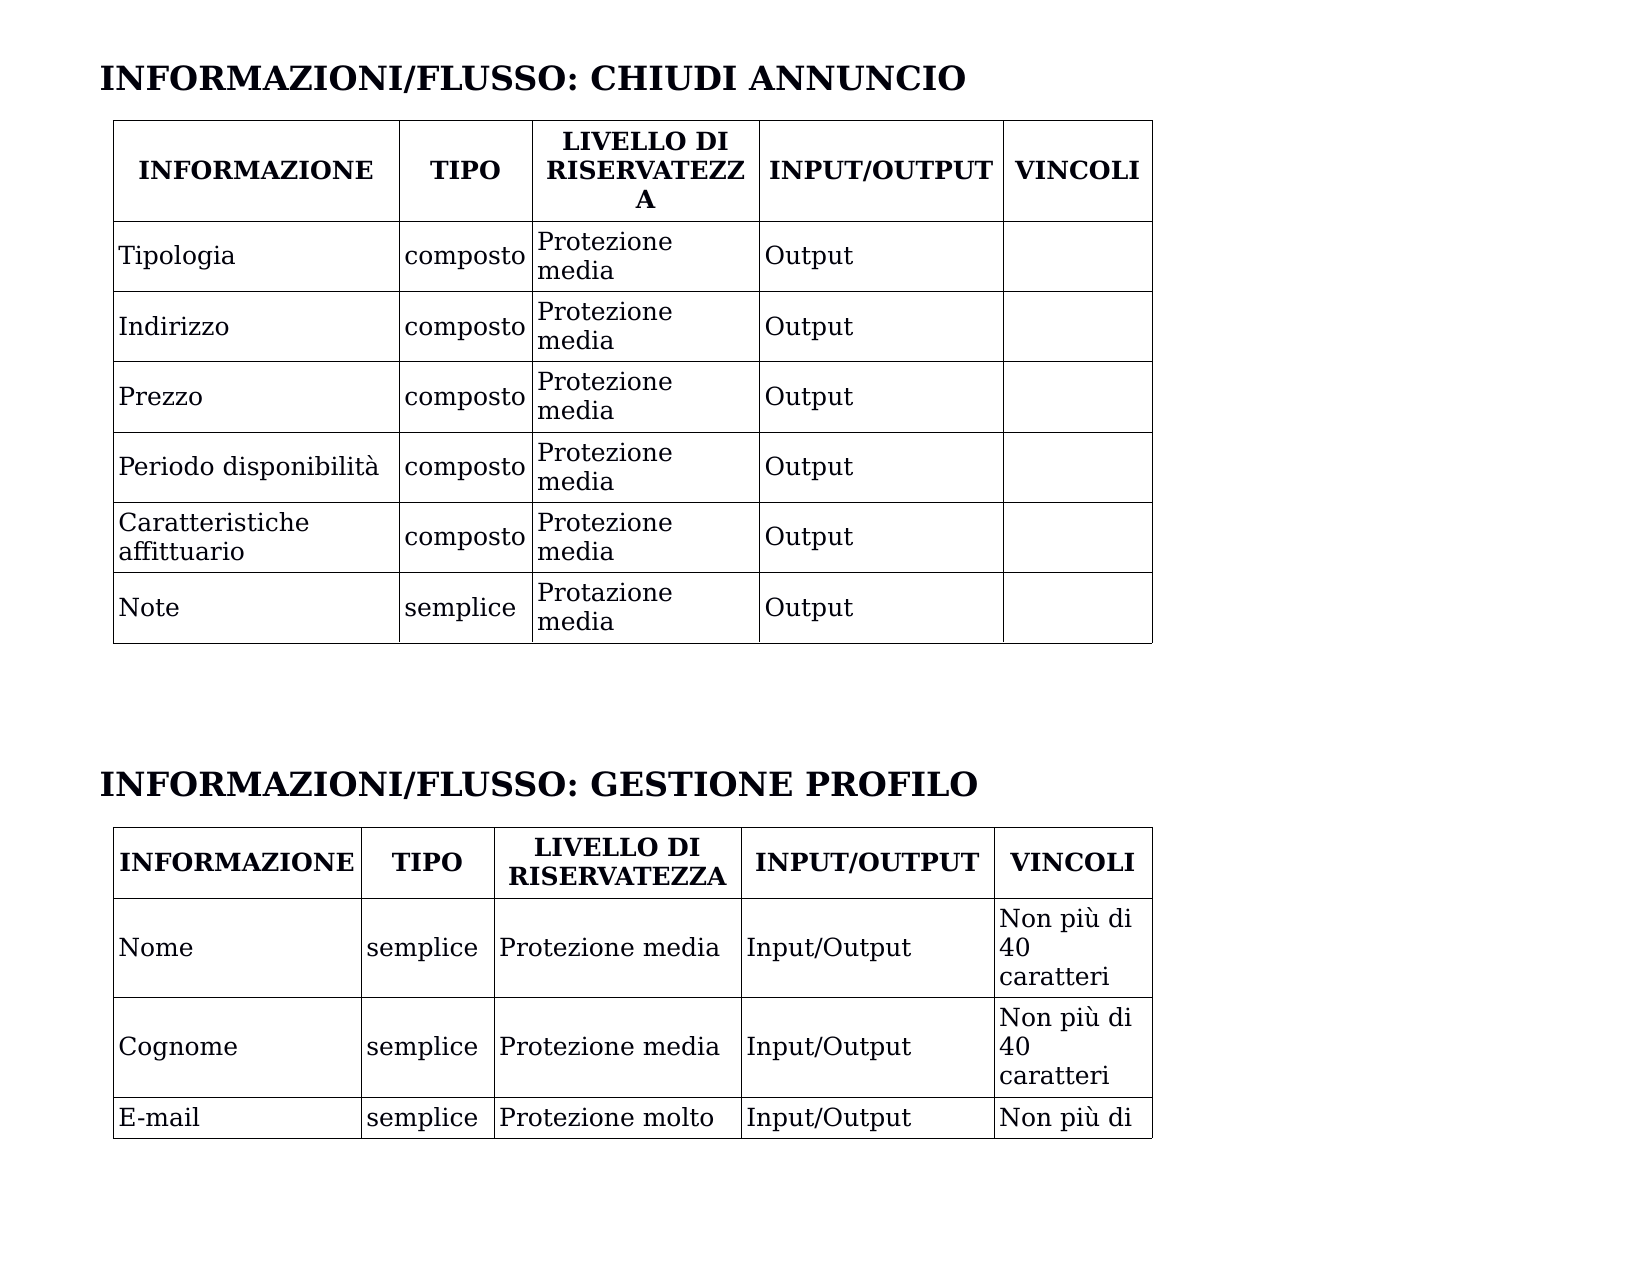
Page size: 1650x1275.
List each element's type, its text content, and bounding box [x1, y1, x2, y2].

table_cell semplice [362, 998, 494, 1096]
table_cell Protezione media [533, 433, 759, 502]
table_cell composto [400, 292, 532, 361]
table_cell Protezione molto alta [495, 1098, 741, 1138]
table_header TIPO [400, 121, 532, 221]
table_cell Periodo disponibilità [114, 433, 399, 502]
table_cell E-mail [114, 1098, 361, 1138]
table_cell Input/Output [742, 1098, 994, 1138]
table_cell composto [400, 503, 532, 572]
table_cell Protezione media [533, 222, 759, 291]
table_cell Non più di 254 caratteri [995, 1098, 1152, 1138]
table_cell semplice [400, 573, 532, 642]
table_header VINCOLI [995, 828, 1152, 897]
table_cell Output [760, 222, 1003, 291]
table_cell [1004, 222, 1152, 291]
table_cell composto [400, 222, 532, 291]
table_cell Output [760, 433, 1003, 502]
table_cell Output [760, 292, 1003, 361]
table_header INFORMAZIONE [114, 828, 361, 897]
table_cell Protezione media [533, 503, 759, 572]
table_cell semplice [362, 899, 494, 997]
table_header TIPO [362, 828, 494, 897]
table_header LIVELLO DI RISERVATEZZA [495, 828, 741, 897]
table_cell composto [400, 362, 532, 431]
table_cell Non più di 40 caratteri [995, 998, 1152, 1096]
table_cell Cognome [114, 998, 361, 1096]
table_cell Note [114, 573, 399, 642]
table_cell composto [400, 433, 532, 502]
table_cell Protezione media [495, 998, 741, 1096]
table_header INFORMAZIONE [114, 121, 399, 221]
table_cell [1004, 573, 1152, 642]
table_cell Indirizzo [114, 292, 399, 361]
table_cell [1004, 362, 1152, 431]
table_cell [1004, 503, 1152, 572]
table_cell Protezione media [495, 899, 741, 997]
table_cell Output [760, 503, 1003, 572]
table_cell Protazione media [533, 573, 759, 642]
table_cell [1004, 292, 1152, 361]
table_header VINCOLI [1004, 121, 1152, 221]
table_cell Protezione media [533, 362, 759, 431]
subtitle INFORMAZIONI/FLUSSO: GESTIONE PROFILO [99, 765, 1569, 804]
table_cell Protezione media [533, 292, 759, 361]
table_cell Tipologia [114, 222, 399, 291]
subtitle INFORMAZIONI/FLUSSO: CHIUDI ANNUNCIO [99, 59, 1569, 98]
table_cell semplice [362, 1098, 494, 1138]
table_cell Input/Output [742, 998, 994, 1096]
table_cell Output [760, 573, 1003, 642]
table_header INPUT/OUTPUT [760, 121, 1003, 221]
table_cell [1004, 433, 1152, 502]
table_cell Input/Output [742, 899, 994, 997]
table_cell Nome [114, 899, 361, 997]
table_cell Caratteristiche affittuario [114, 503, 399, 572]
table_cell Non più di 40 caratteri [995, 899, 1152, 997]
table_cell Prezzo [114, 362, 399, 431]
table_cell Output [760, 362, 1003, 431]
table_header LIVELLO DI RISERVATEZZA [533, 121, 759, 221]
table_header INPUT/OUTPUT [742, 828, 994, 897]
